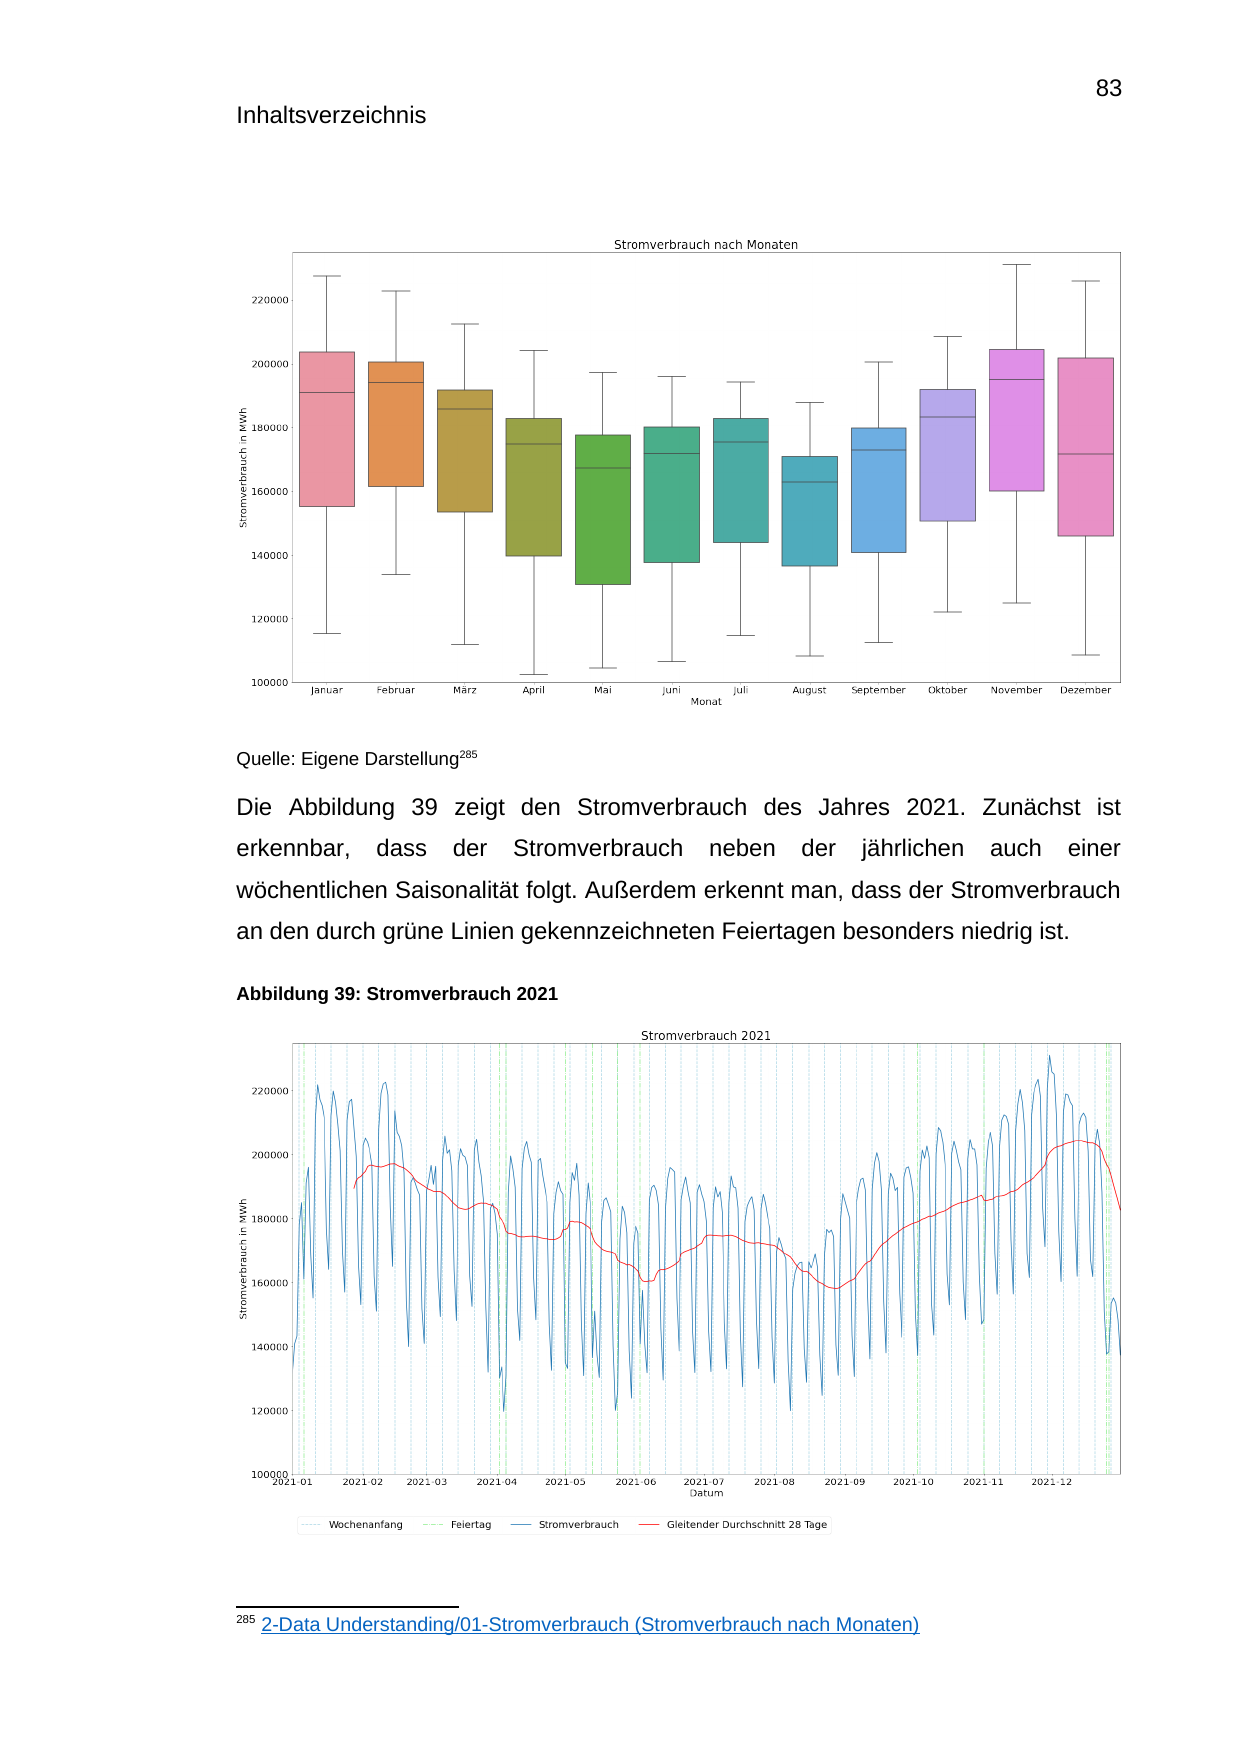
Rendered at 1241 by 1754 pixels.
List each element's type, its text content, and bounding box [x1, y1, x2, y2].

picture [236, 1028, 1123, 1537]
text Die Abbildung 39 zeigt den Stromverbrauch des Jahres 2021. Zunächst ist erkennbar, dass der Stromverbrauch neben der jährlichen auch einer wöchentlichen Saisonalität folgt. Außerdem erkennt man, dass der Stromverbrauch an den durch grüne Linien gekennzeichneten Feiertagen besonders niedrig ist. [236, 793, 1122, 944]
text Quelle: Eigene Darstellung [236, 748, 1122, 769]
text Abbildung 39: Stromverbrauch 2021 [236, 983, 1122, 1005]
picture [236, 236, 1123, 710]
